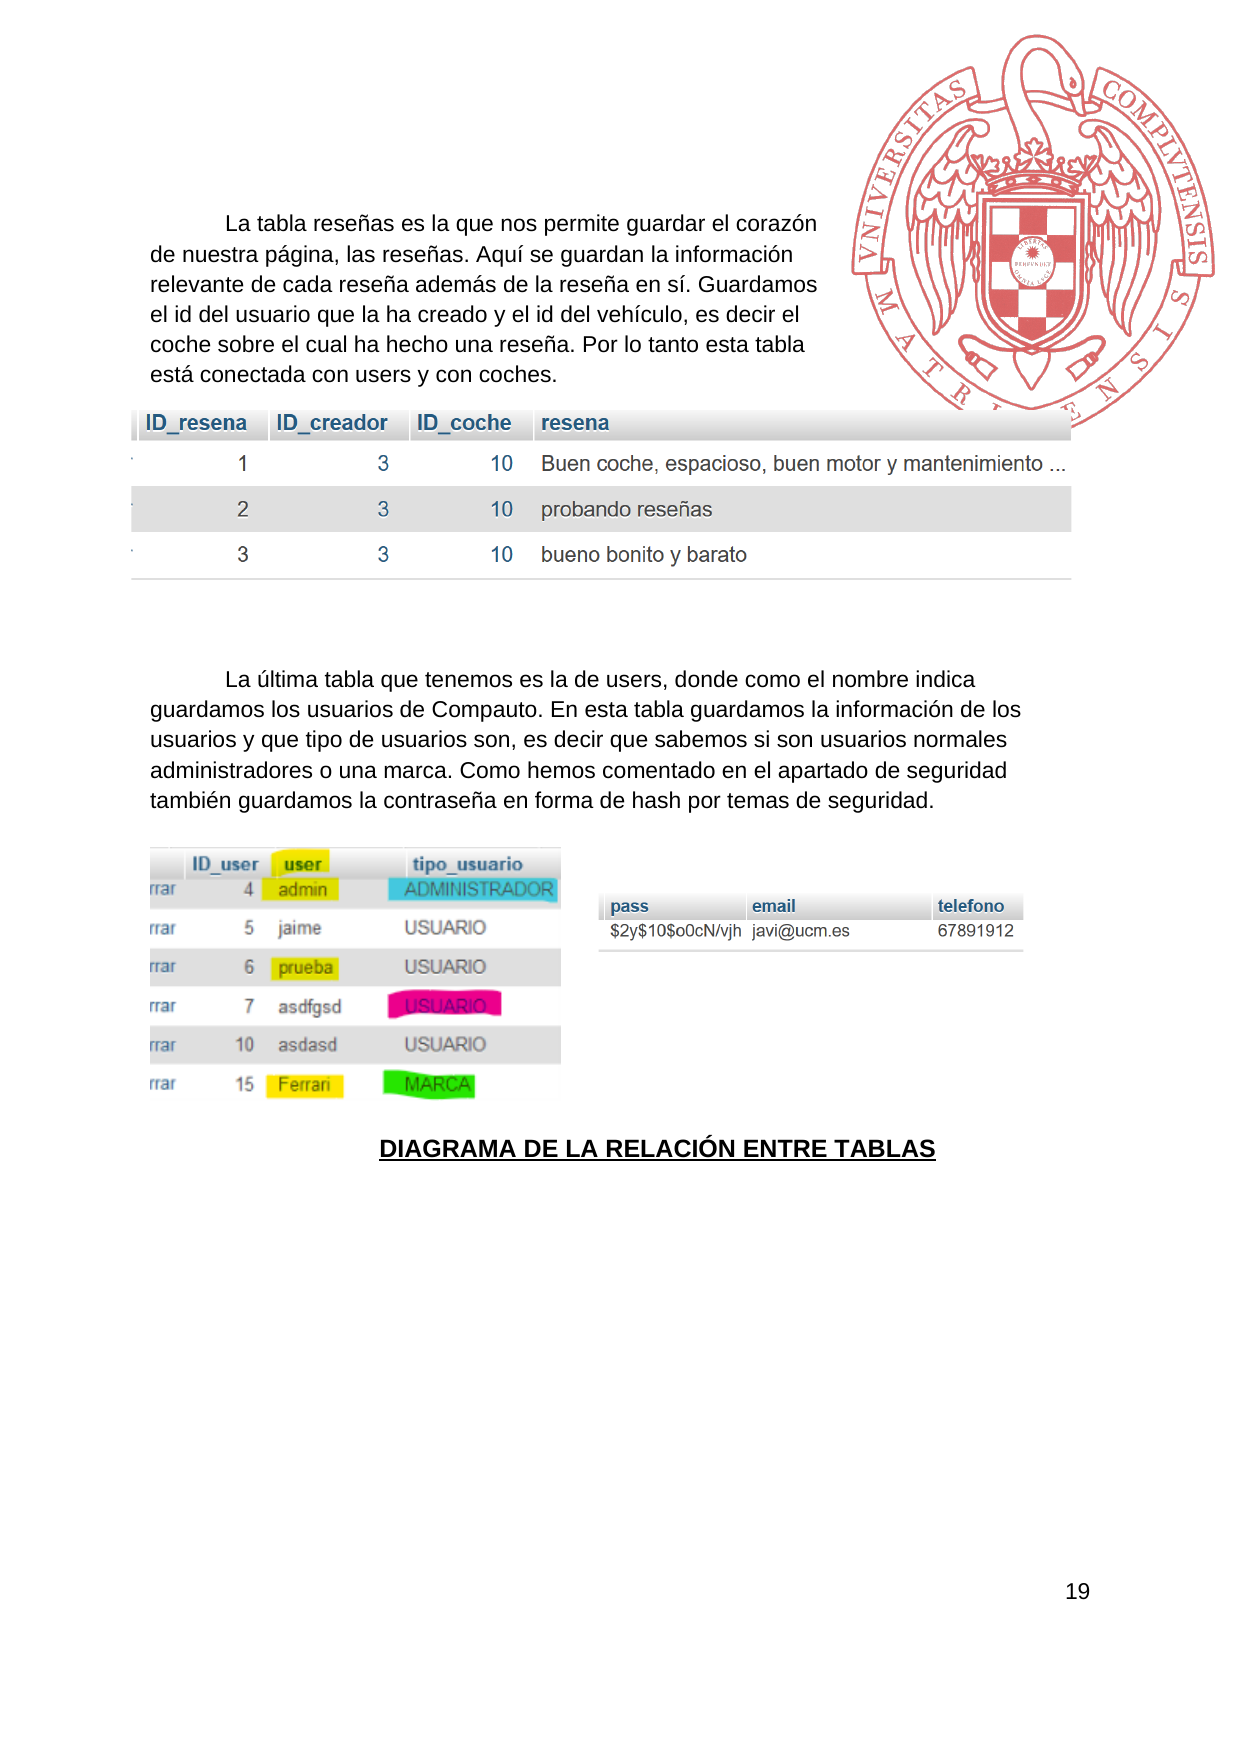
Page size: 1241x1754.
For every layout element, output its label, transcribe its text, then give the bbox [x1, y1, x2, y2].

text La tabla reseñas es la que nos permite guardar el corazón de nuestra página, las reseñas. Aquí se guardan la información relevante de cada reseña además de la reseña en sí. Guardamos el id del usuario que la ha creado y el id del vehículo, es decir el coche sobre el cual ha hecho una reseña. Por lo tanto esta tabla está conectada con users y con coches. [150, 210, 1090, 388]
picture [150, 847, 561, 1101]
picture [131, 28, 1240, 580]
text DIAGRAMA DE LA RELACIÓN ENTRE TABLAS [150, 1134, 1090, 1163]
picture [598, 893, 1024, 952]
text La última tabla que tenemos es la de users, donde como el nombre indica guardamos los usuarios de Compauto. En esta tabla guardamos la información de los usuarios y que tipo de usuarios son, es decir que sabemos si son usuarios normales administradores o una marca. Como hemos comentado en el apartado de seguridad también guardamos la contraseña en forma de hash por temas de seguridad. [150, 666, 1090, 813]
